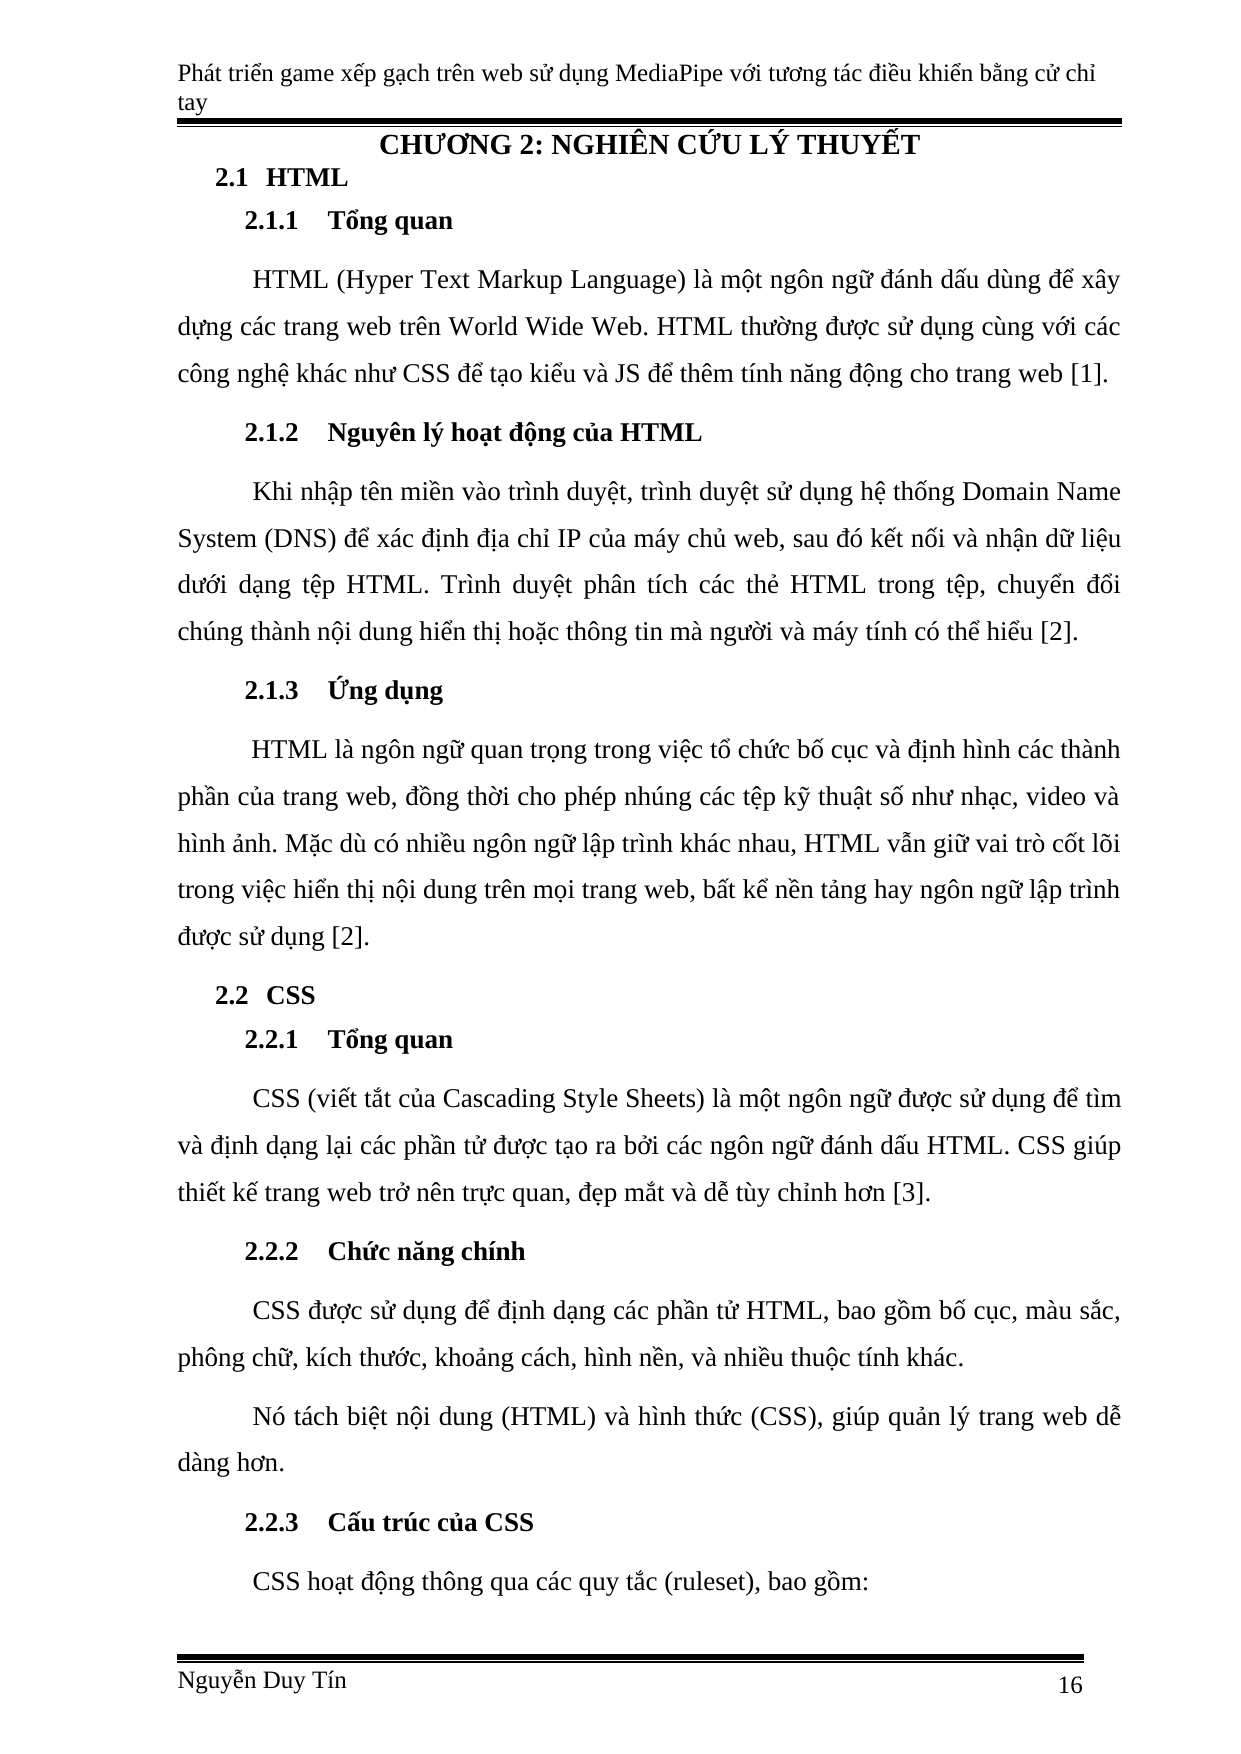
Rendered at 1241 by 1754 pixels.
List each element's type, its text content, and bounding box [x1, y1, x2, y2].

text CSS được sử dụng để định dạng các phần tử HTML, bao gồm bố cục, màu sắc, phông chữ, kích thước, khoảng cách, hình nền, và nhiều thuộc tính khác. [177, 1294, 1122, 1372]
text HTML (Hyper Text Markup Language) là một ngôn ngữ đánh dấu dùng để xây dựng các trang web trên World Wide Web. HTML thường được sử dụng cùng với các công nghệ khác như CSS để tạo kiểu và JS để thêm tính năng động cho trang web . [177, 264, 1122, 388]
subtitle CHƯƠNG 2: NGHIÊN CỨU LÝ THUYẾT [177, 127, 1122, 161]
subtitle Cấu trúc của CSS [244, 1506, 1122, 1537]
list CSS [215, 979, 1122, 1011]
list HTML [215, 161, 1122, 192]
subtitle Tổng quan [244, 204, 1122, 236]
subtitle Ứng dụng [244, 674, 1122, 706]
subtitle Chức năng chính [244, 1235, 1122, 1266]
text CSS (viết tắt của Cascading Style Sheets) là một ngôn ngữ được sử dụng để tìm và định dạng lại các phần tử được tạo ra bởi các ngôn ngữ đánh dấu HTML. CSS giúp thiết kế trang web trở nên trực quan, đẹp mắt và dễ tùy chỉnh hơn . [177, 1082, 1122, 1207]
text CSS hoạt động thông qua các quy tắc (ruleset), bao gồm: [177, 1565, 1122, 1596]
subtitle Nguyên lý hoạt động của HTML [244, 416, 1122, 447]
text Khi nhập tên miền vào trình duyệt, trình duyệt sử dụng hệ thống Domain Name System (DNS) để xác định địa chỉ IP của máy chủ web, sau đó kết nối và nhận dữ liệu dưới dạng tệp HTML. Trình duyệt phân tích các thẻ HTML trong tệp, chuyển đổi chúng thành nội dung hiển thị hoặc thông tin mà người và máy tính có thể hiểu . [177, 475, 1122, 646]
subtitle Tổng quan [244, 1023, 1122, 1054]
text HTML là ngôn ngữ quan trọng trong việc tổ chức bố cục và định hình các thành phần của trang web, đồng thời cho phép nhúng các tệp kỹ thuật số như nhạc, video và hình ảnh. Mặc dù có nhiều ngôn ngữ lập trình khác nhau, HTML vẫn giữ vai trò cốt lõi trong việc hiển thị nội dung trên mọi trang web, bất kể nền tảng hay ngôn ngữ lập trình được sử dụng . [177, 734, 1122, 951]
text Nó tách biệt nội dung (HTML) và hình thức (CSS), giúp quản lý trang web dễ dàng hơn. [177, 1400, 1122, 1478]
